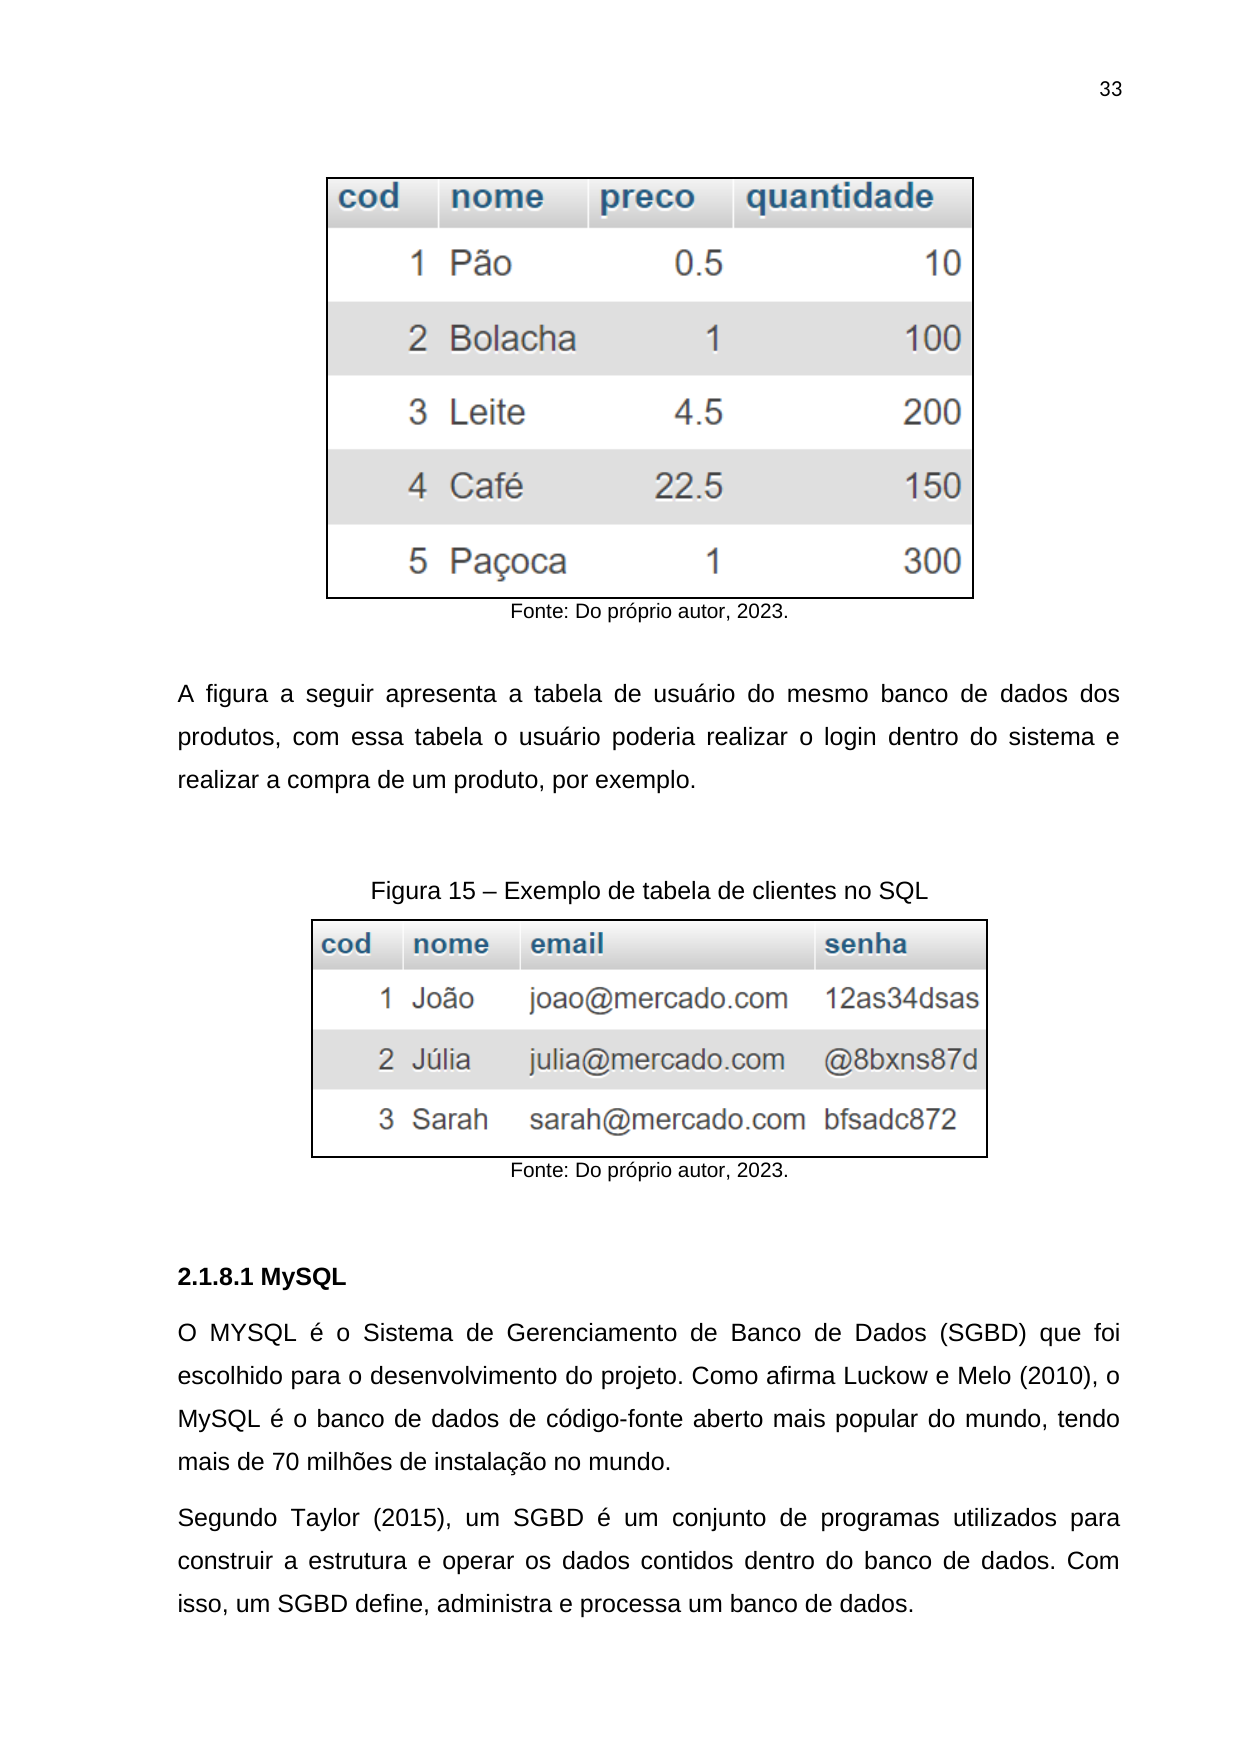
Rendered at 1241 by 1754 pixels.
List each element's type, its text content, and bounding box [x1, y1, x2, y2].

text Segundo Taylor (2015), um SGBD é um conjunto de programas utilizados para construir a estrutura e operar os dados contidos dentro do banco de dados. Com isso, um SGBD define, administra e processa um banco de dados. [177, 1502, 1122, 1617]
text Fonte: Do próprio autor, 2023. [177, 1158, 1122, 1182]
picture [328, 179, 972, 597]
text Figura 15 – Exemplo de tabela de clientes no SQL [177, 876, 1122, 905]
text Fonte: Do próprio autor, 2023. [177, 599, 1122, 623]
text A figura a seguir apresenta a tabela de usuário do mesmo banco de dados dos produtos, com essa tabela o usuário poderia realizar o login dentro do sistema e realizar a compra de um produto, por exemplo. [177, 679, 1122, 794]
text O MYSQL é o Sistema de Gerenciamento de Banco de Dados (SGBD) que foi escolhido para o desenvolvimento do projeto. Como afirma Luckow e Melo (2010), o MySQL é o banco de dados de código-fonte aberto mais popular do mundo, tendo mais de 70 milhões de instalação no mundo. [177, 1317, 1122, 1476]
picture [313, 921, 986, 1156]
text 2.1.8.1 MySQL [177, 1262, 1122, 1291]
